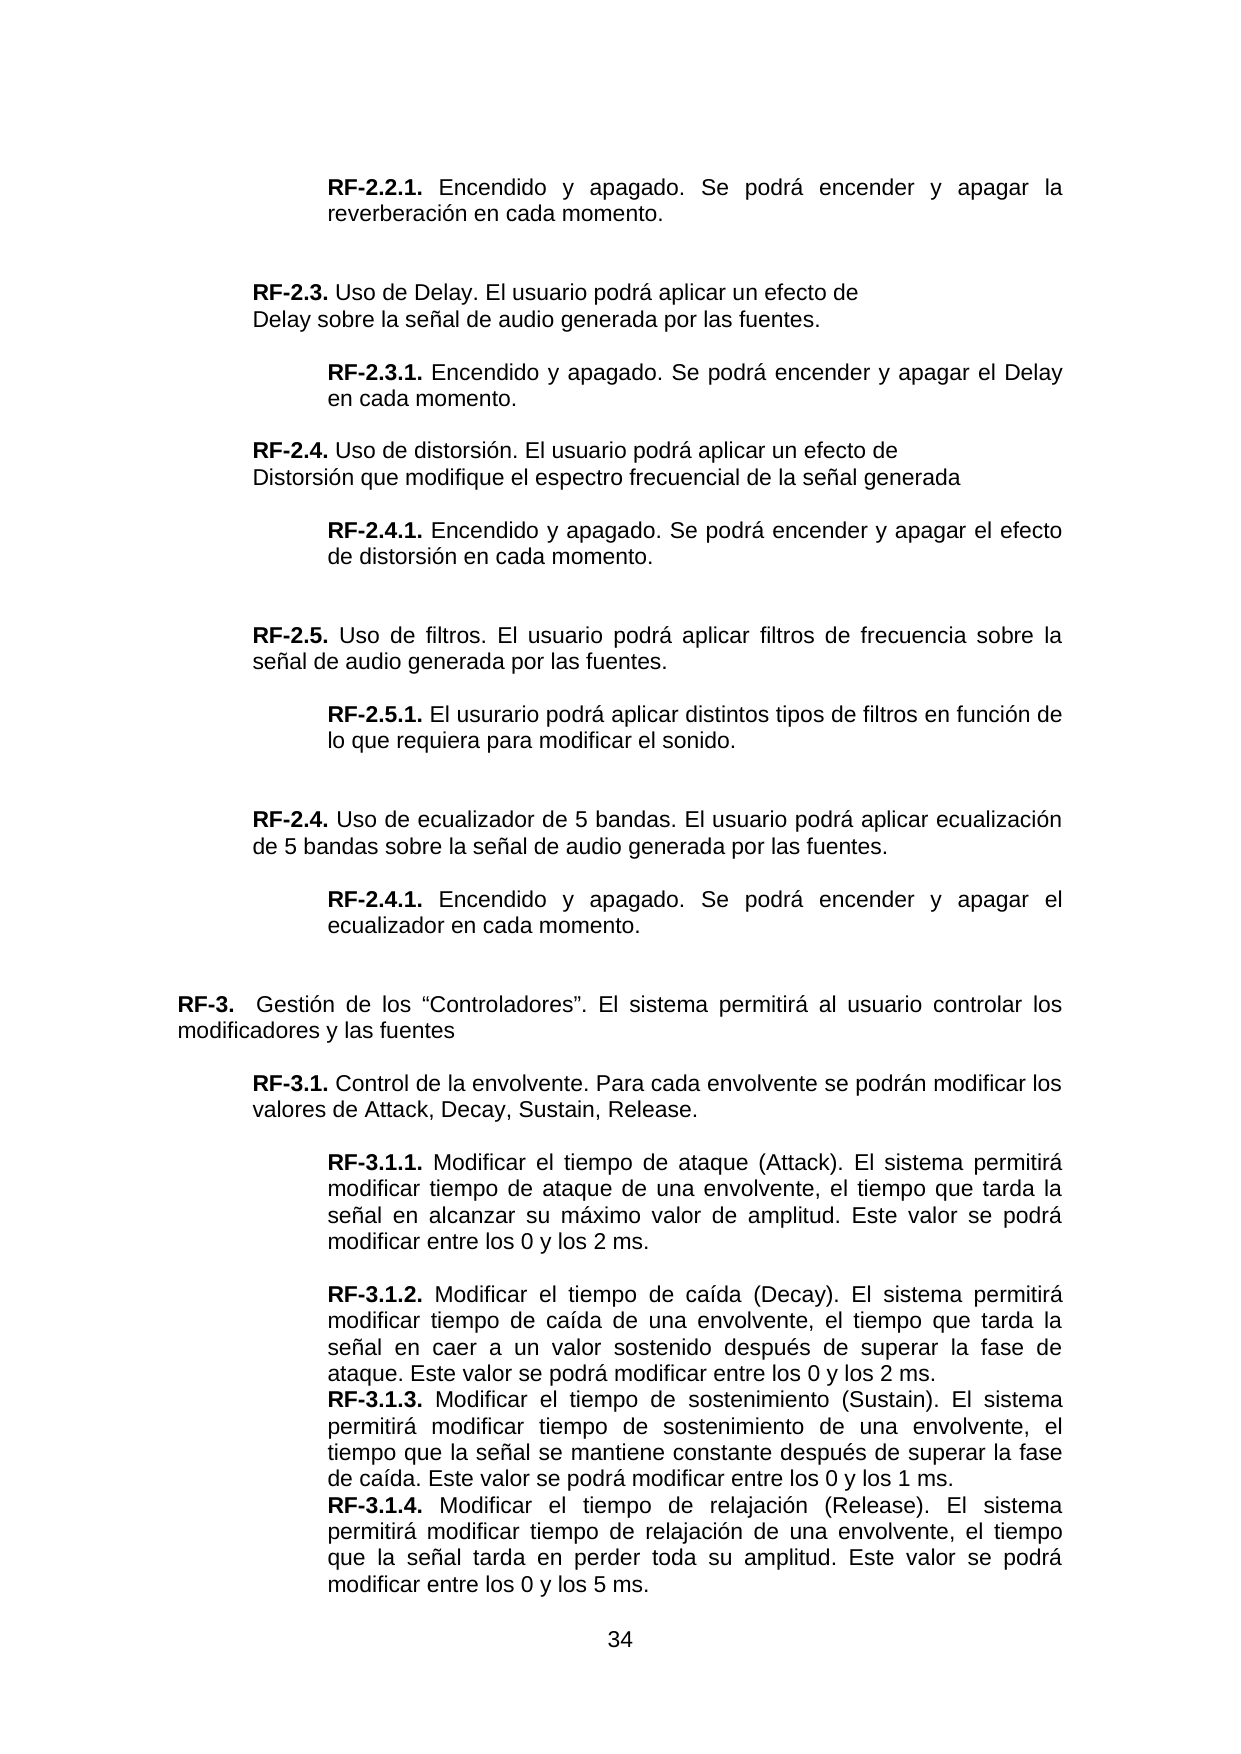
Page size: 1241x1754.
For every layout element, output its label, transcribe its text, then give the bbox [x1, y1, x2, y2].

text RF-3.1.3. Modificar el tiempo de sostenimiento (Sustain). El sistema permitirá modificar tiempo de sostenimiento de una envolvente, el tiempo que la señal se mantiene constante después de superar la fase de caída. Este valor se podrá modificar entre los 0 y los 1 ms. [327, 1386, 1063, 1492]
text RF-2.4.1. Encendido y apagado. Se podrá encender y apagar el ecualizador en cada momento. [327, 886, 1063, 938]
text RF-2.5. Uso de filtros. El usuario podrá aplicar filtros de frecuencia sobre la señal de audio generada por las fuentes. [252, 622, 1063, 675]
text RF-2.5.1. El usurario podrá aplicar distintos tipos de filtros en función de lo que requiera para modificar el sonido. [327, 701, 1063, 754]
text RF-3.1.1. Modificar el tiempo de ataque (Attack). El sistema permitirá modificar tiempo de ataque de una envolvente, el tiempo que tarda la señal en alcanzar su máximo valor de amplitud. Este valor se podrá modificar entre los 0 y los 2 ms. [327, 1149, 1063, 1254]
text RF-3. Gestión de los “Controladores”. El sistema permitirá al usuario controlar los modificadores y las fuentes [177, 991, 1063, 1044]
text RF-2.4. Uso de ecualizador de 5 bandas. El usuario podrá aplicar ecualización de 5 bandas sobre la señal de audio generada por las fuentes. [252, 806, 1063, 859]
text RF-2.3. Uso de Delay. El usuario podrá aplicar un efecto de [177, 279, 1063, 306]
text Delay sobre la señal de audio generada por las fuentes. [177, 306, 1063, 332]
text RF-2.2.1. Encendido y apagado. Se podrá encender y apagar la reverberación en cada momento. [327, 174, 1063, 227]
text RF-3.1.2. Modificar el tiempo de caída (Decay). El sistema permitirá modificar tiempo de caída de una envolvente, el tiempo que tarda la señal en caer a un valor sostenido después de superar la fase de ataque. Este valor se podrá modificar entre los 0 y los 2 ms. [327, 1281, 1063, 1386]
text RF-2.3.1. Encendido y apagado. Se podrá encender y apagar el Delay en cada momento. [327, 358, 1063, 411]
text RF-2.4. Uso de distorsión. El usuario podrá aplicar un efecto de [177, 437, 1063, 464]
text RF-3.1.4. Modificar el tiempo de relajación (Release). El sistema permitirá modificar tiempo de relajación de una envolvente, el tiempo que la señal tarda en perder toda su amplitud. Este valor se podrá modificar entre los 0 y los 5 ms. [327, 1492, 1063, 1597]
text Distorsión que modifique el espectro frecuencial de la señal generada [252, 464, 1063, 490]
text RF-2.4.1. Encendido y apagado. Se podrá encender y apagar el efecto de distorsión en cada momento. [327, 517, 1063, 569]
text RF-3.1. Control de la envolvente. Para cada envolvente se podrán modificar los valores de Attack, Decay, Sustain, Release. [252, 1070, 1063, 1123]
